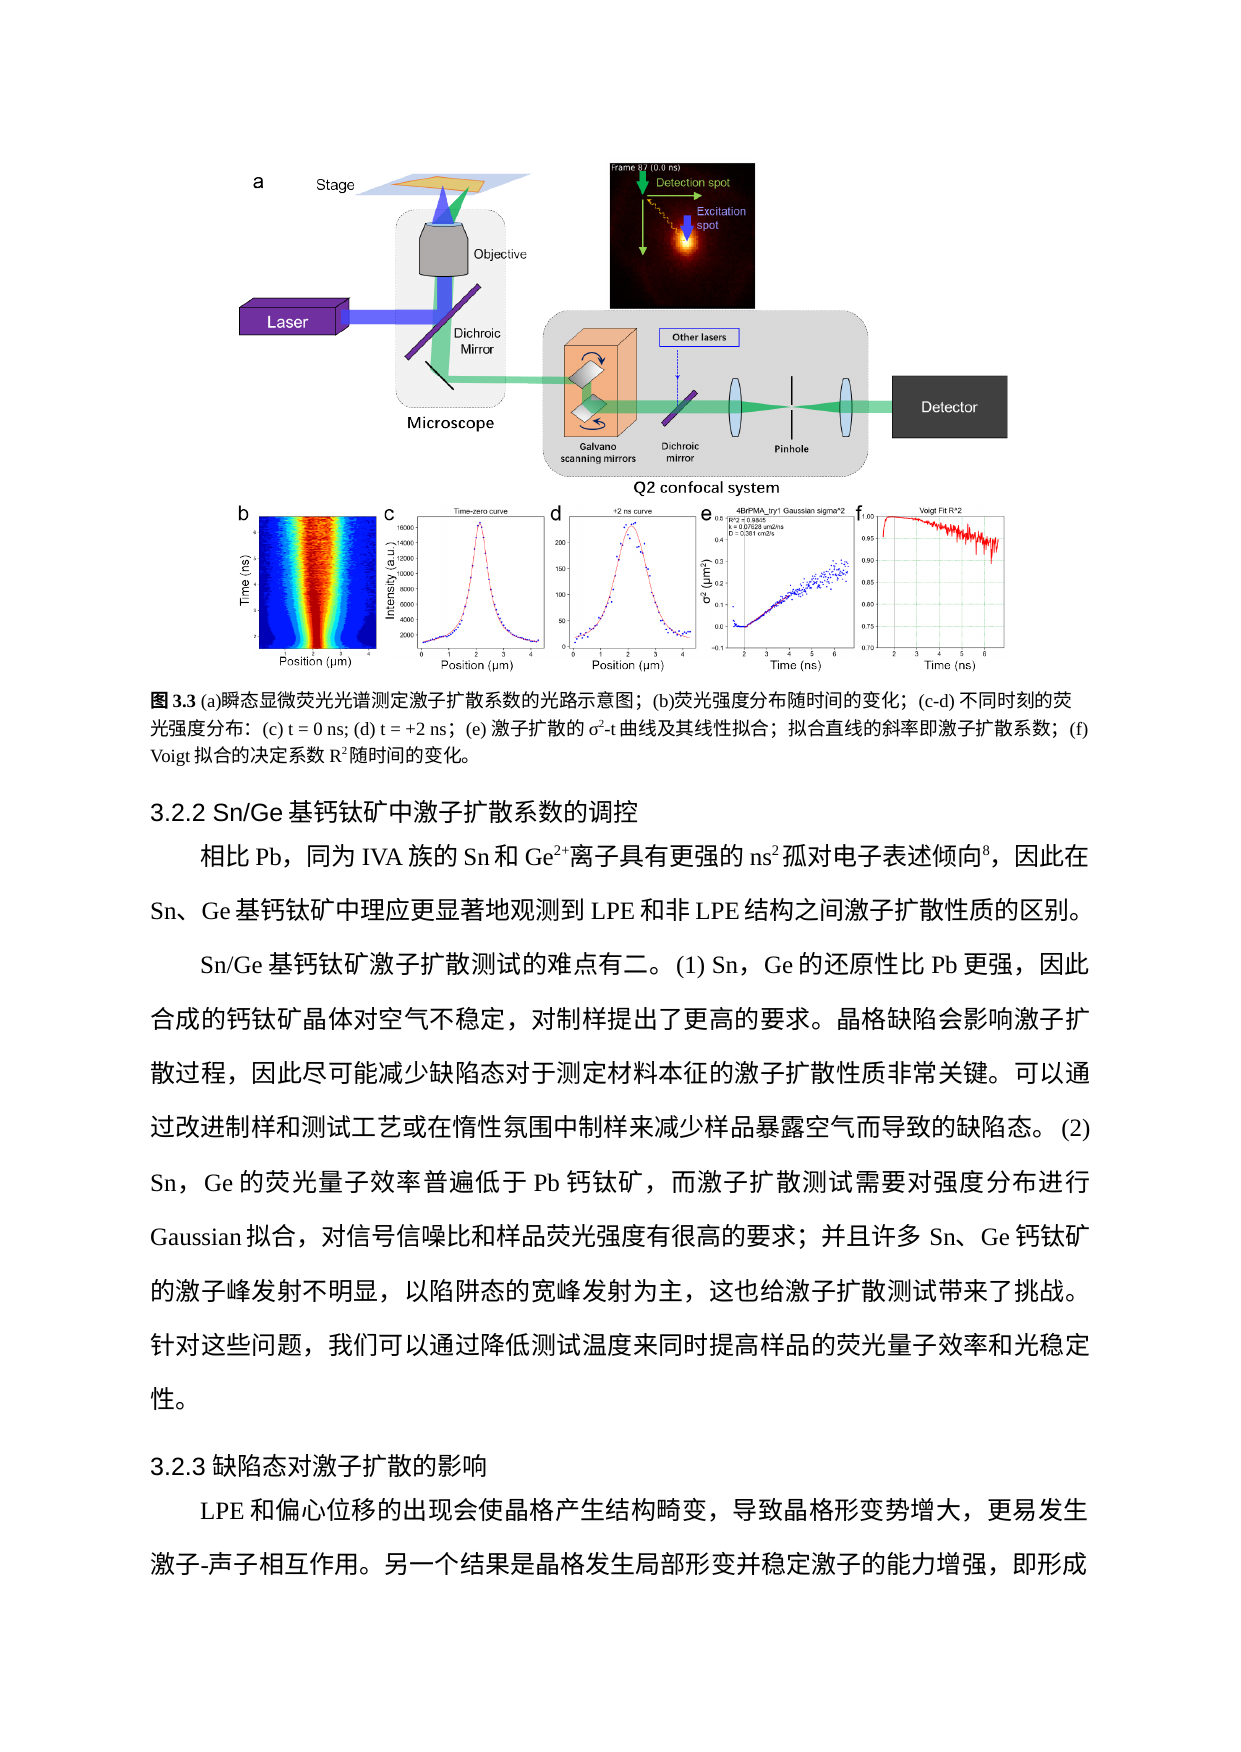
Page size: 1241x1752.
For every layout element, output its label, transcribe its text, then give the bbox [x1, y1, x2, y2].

picture [231, 150, 1010, 672]
text 3.2.3 缺陷态对激子扩散的影响 [150, 1447, 1090, 1483]
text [150, 1490, 1090, 1581]
text Sn/Ge基钙钛矿激子扩散测试的难点有二。(1) Sn，Ge的还原性比Pb更强，因此合成的钙钛矿晶体对空气不稳定，对制样提出了更高的要求。晶格缺陷会影响激子扩散过程，因此尽可能减少缺陷态对于测定材料本征的激子扩散性质非常关键。可以通过改进制样和测试工艺或在惰性氛围中制样来减少样品暴露空气而导致的缺陷态。(2) Sn，Ge的荧光量子效率普遍低于Pb钙钛矿，而激子扩散测试需要对强度分布进行Gaussian拟合，对信号信噪比和样品荧光强度有很高的要求；并且许多Sn、Ge钙钛矿的激子峰发射不明显，以陷阱态的宽峰发射为主，这也给激子扩散测试带来了挑战。针对这些问题，我们可以通过降低测试温度来同时提高样品的荧光量子效率和光稳定性。 [150, 945, 1090, 1416]
text 3.2.2 Sn/Ge基钙钛矿中激子扩散系数的调控 [150, 793, 1090, 829]
text 相比Pb，同为IVA族的Sn和Ge2+离子具有更强的ns2孤对电子表述倾向8，因此在Sn、Ge基钙钛矿中理应更显著地观测到LPE和非LPE结构之间激子扩散性质的区别。 [150, 836, 1090, 927]
text 图3.3 (a)瞬态显微荧光光谱测定激子扩散系数的光路示意图；(b)荧光强度分布随时间的变化；(c-d) 不同时刻的荧光强度分布：(c) t = 0 ns; (d) t = +2 ns；(e) 激子扩散的σ2-t曲线及其线性拟合；拟合直线的斜率即激子扩散系数；(f) Voigt拟合的决定系数R2随时间的变化。 [150, 686, 1090, 768]
